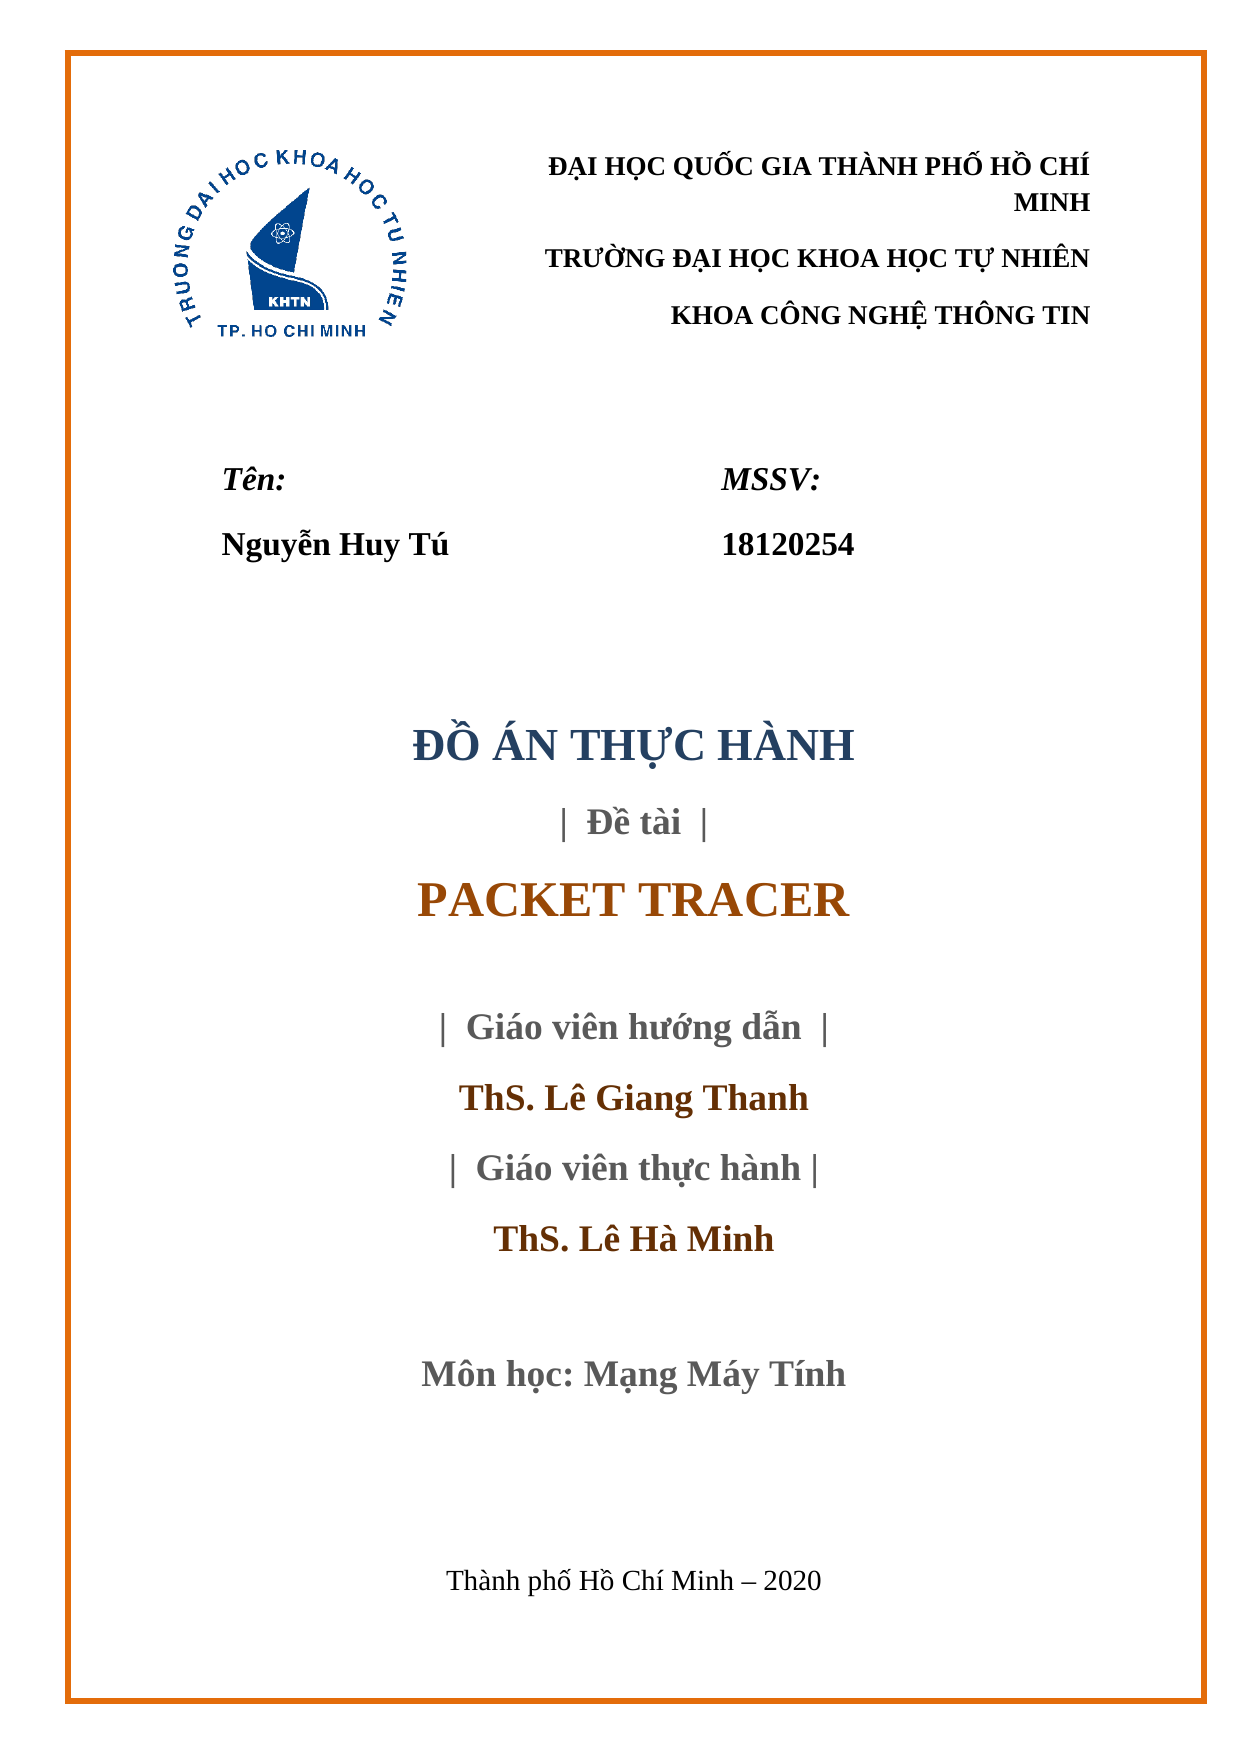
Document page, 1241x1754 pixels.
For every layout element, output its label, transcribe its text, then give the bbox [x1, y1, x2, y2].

text Môn học: Mạng Máy Tính [177, 1351, 1090, 1394]
text ThS. Lê Hà Minh [177, 1216, 1090, 1259]
text MSSV: [692, 459, 1090, 498]
text | Giáo viên hướng dẫn | [177, 1005, 1090, 1048]
text PACKET TRACER [177, 869, 1090, 927]
text ĐỒ ÁN THỰC HÀNH [177, 718, 1090, 770]
text Nguyễn Huy Tú [207, 524, 634, 563]
text ĐẠI HỌC QUỐC GIA THÀNH PHỐ HỒ CHÍ MINH [407, 150, 1090, 217]
text TRƯỜNG ĐẠI HỌC KHOA HỌC TỰ NHIÊN [407, 242, 1090, 273]
picture [168, 150, 407, 337]
text Tên: [207, 459, 634, 498]
text ThS. Lê Giang Thanh [177, 1075, 1090, 1118]
text Thành phố Hồ Chí Minh – 2020 [177, 1563, 1090, 1596]
text | Đề tài | [177, 799, 1090, 842]
text 18120254 [692, 524, 1090, 563]
text KHOA CÔNG NGHỆ THÔNG TIN [407, 299, 1090, 330]
text | Giáo viên thực hành | [177, 1146, 1090, 1189]
